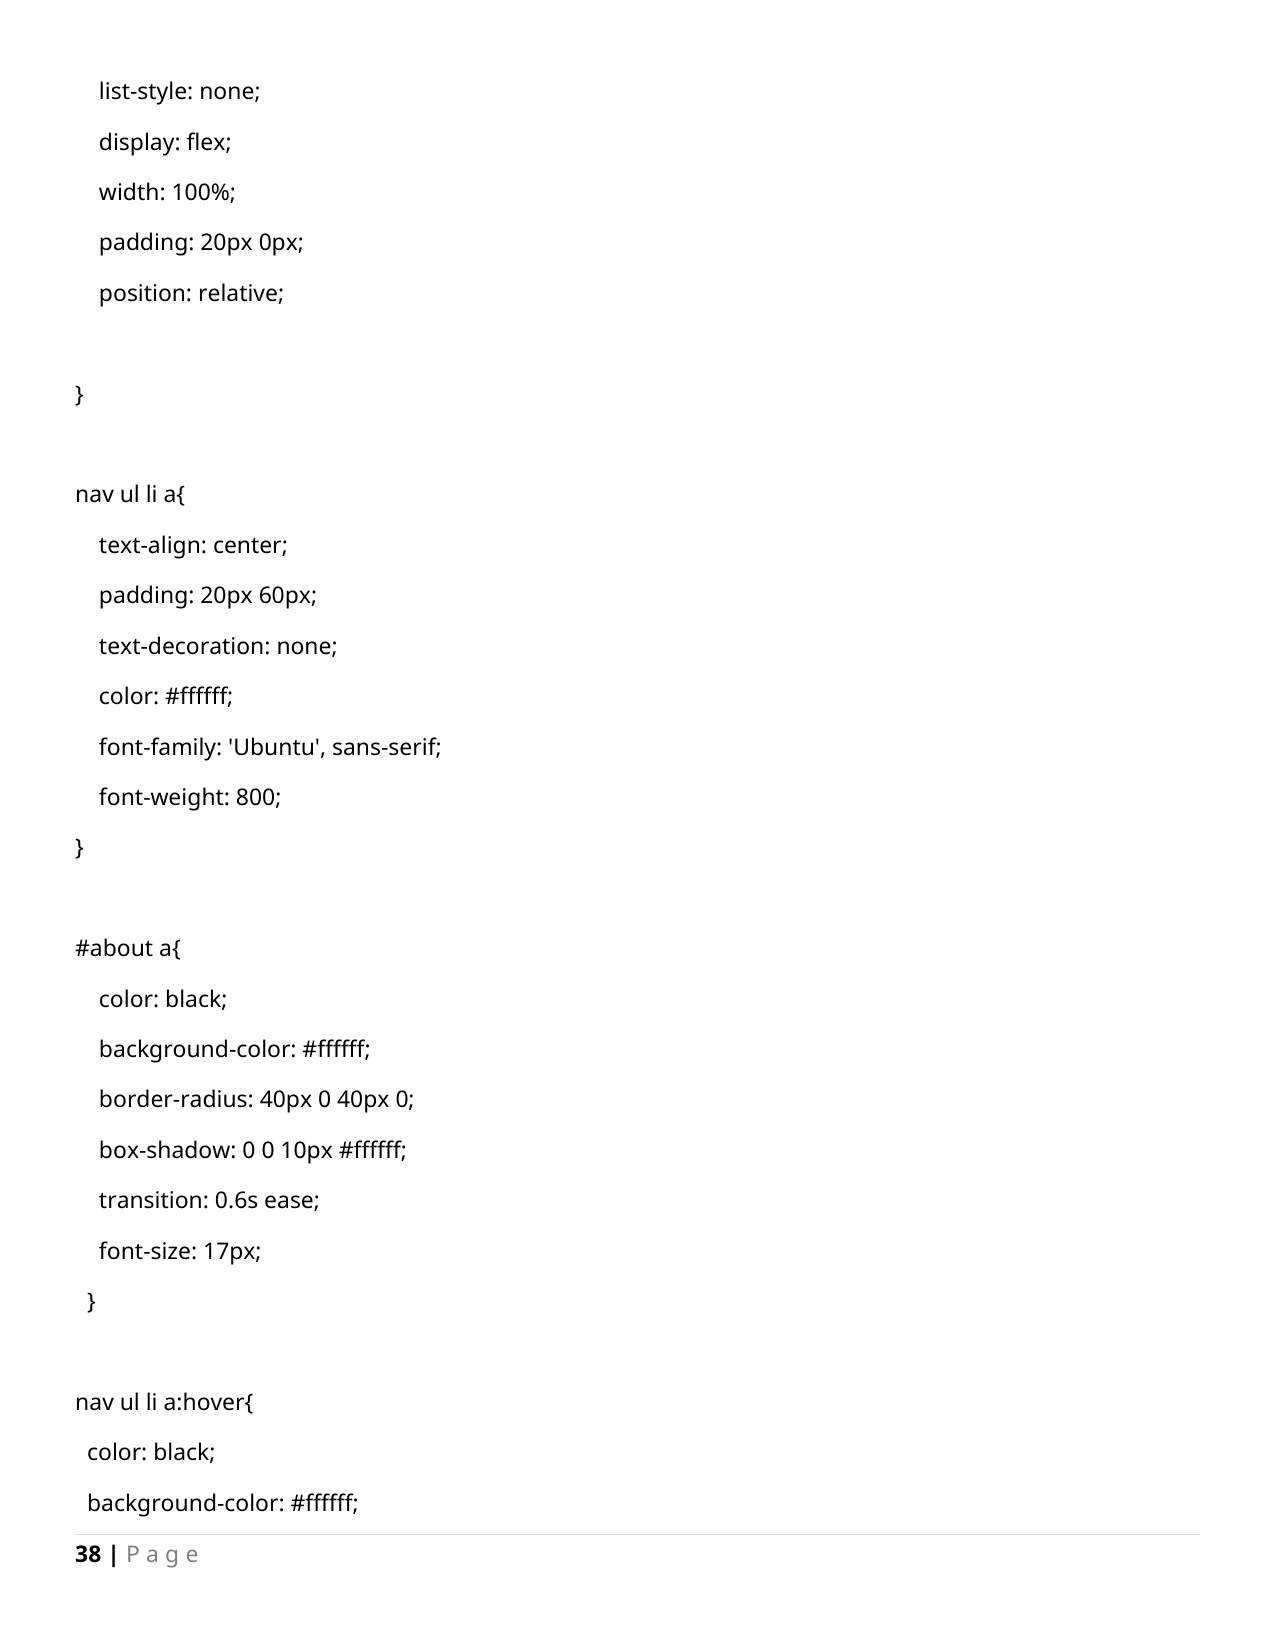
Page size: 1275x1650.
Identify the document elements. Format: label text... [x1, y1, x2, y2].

text padding: 20px 0px; [75, 226, 1200, 257]
text transition: 0.6s ease; [75, 1184, 1200, 1215]
text font-family: 'Ubuntu', sans-serif; [75, 730, 1200, 762]
text color: black; [75, 1436, 1200, 1467]
text color: black; [75, 982, 1200, 1014]
text #about a{ [75, 932, 1200, 963]
text } [75, 831, 1200, 862]
text } [75, 377, 1200, 409]
text text-decoration: none; [75, 629, 1200, 661]
text nav ul li a:hover{ [75, 1386, 1200, 1417]
text font-size: 17px; [75, 1234, 1200, 1266]
text padding: 20px 60px; [75, 579, 1200, 610]
text font-weight: 800; [75, 781, 1200, 812]
text text-align: center; [75, 529, 1200, 560]
text } [75, 1285, 1200, 1316]
text position: relative; [75, 277, 1200, 308]
text display: flex; [75, 125, 1200, 157]
text background-color: #ffffff; [75, 1033, 1200, 1064]
text nav ul li a{ [75, 478, 1200, 509]
text list-style: none; [75, 75, 1200, 106]
text background-color: #ffffff; [75, 1487, 1200, 1518]
text color: #ffffff; [75, 680, 1200, 711]
text border-radius: 40px 0 40px 0; [75, 1083, 1200, 1114]
text width: 100%; [75, 176, 1200, 207]
text box-shadow: 0 0 10px #ffffff; [75, 1134, 1200, 1165]
